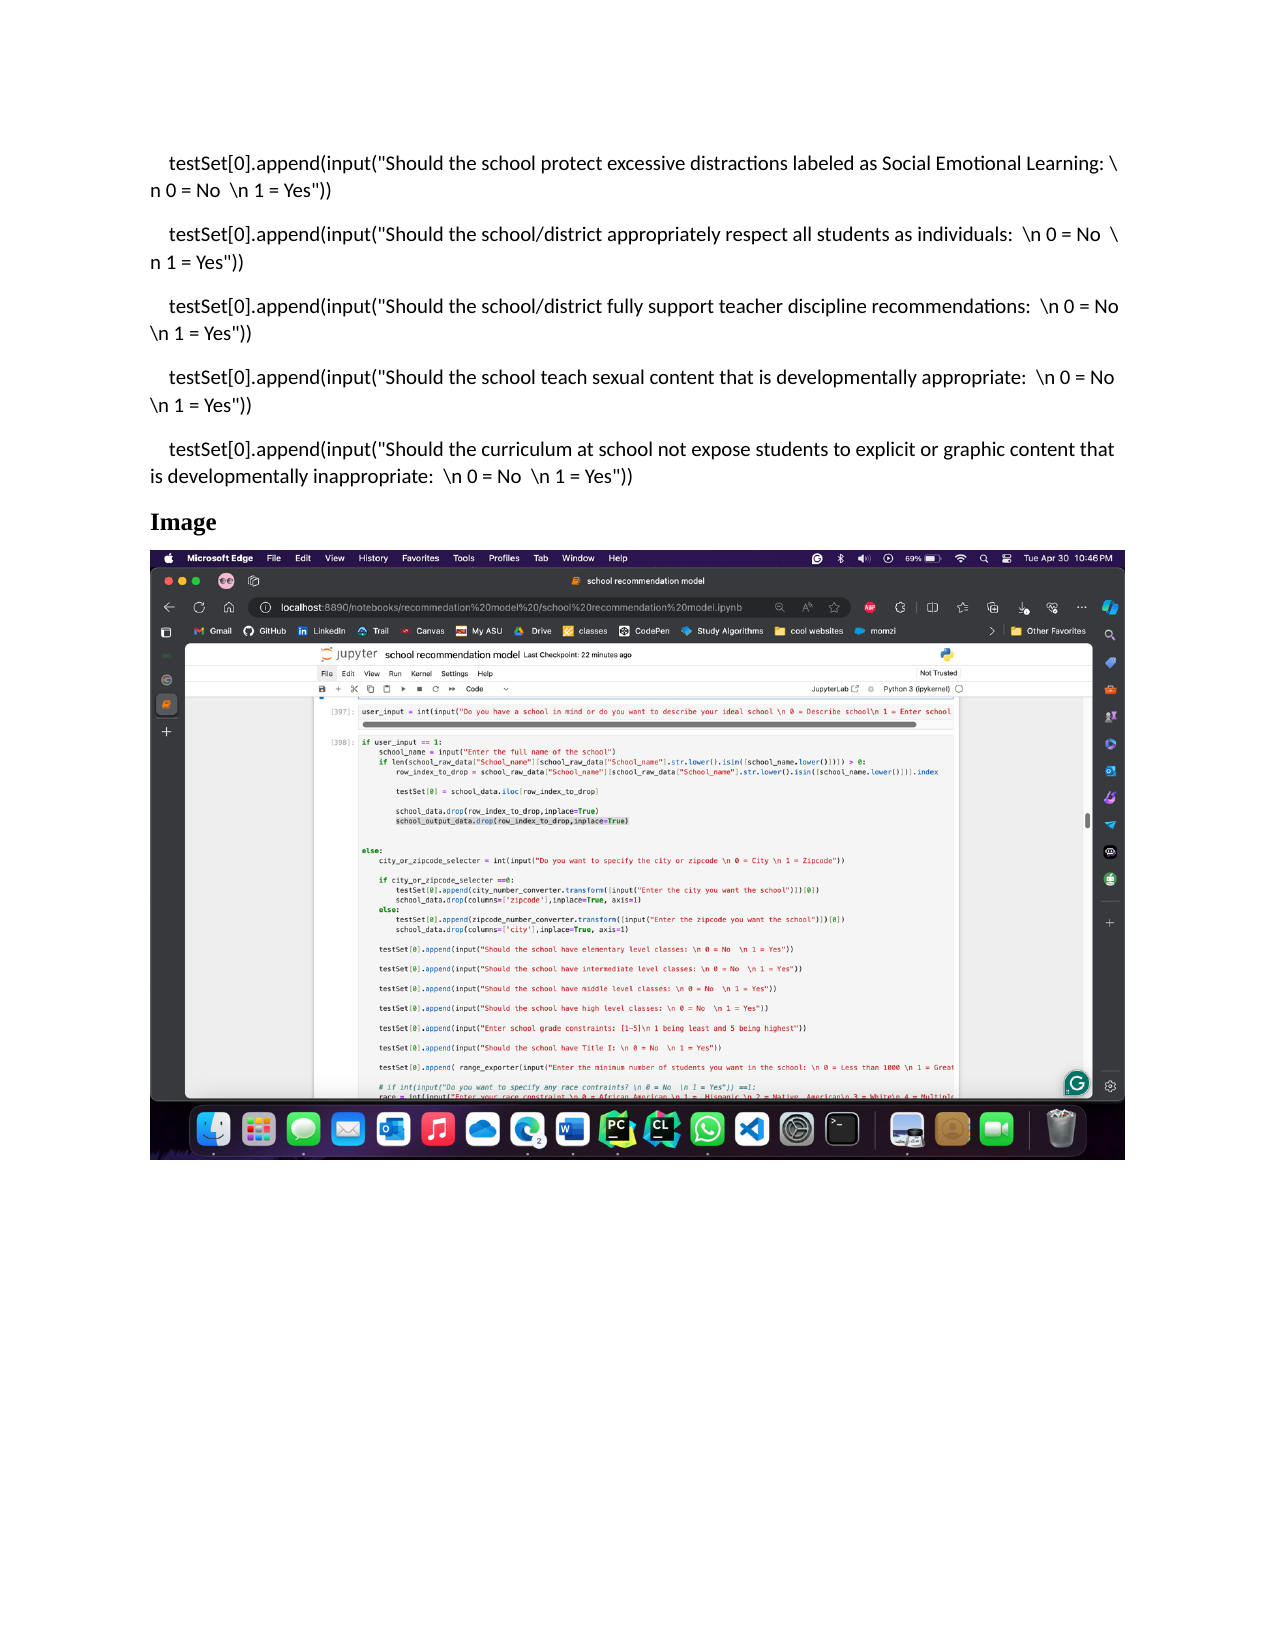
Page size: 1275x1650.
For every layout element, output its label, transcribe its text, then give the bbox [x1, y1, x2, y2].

text testSet[0].append(input("Should the school/district fully support teacher discipline recommendations: \n 0 = No \n 1 = Yes")) [150, 293, 1125, 346]
subtitle Image [150, 507, 1125, 536]
text testSet[0].append(input("Should the school protect excessive distractions labeled as Social Emotional Learning: \n 0 = No \n 1 = Yes")) [150, 150, 1125, 203]
text testSet[0].append(input("Should the school teach sexual content that is developmentally appropriate: \n 0 = No \n 1 = Yes")) [150, 364, 1125, 417]
text testSet[0].append(input("Should the school/district appropriately respect all students as individuals: \n 0 = No \n 1 = Yes")) [150, 221, 1125, 274]
text testSet[0].append(input("Should the curriculum at school not expose students to explicit or graphic content that is developmentally inappropriate: \n 0 = No \n 1 = Yes")) [150, 436, 1125, 489]
picture [150, 550, 1125, 1160]
